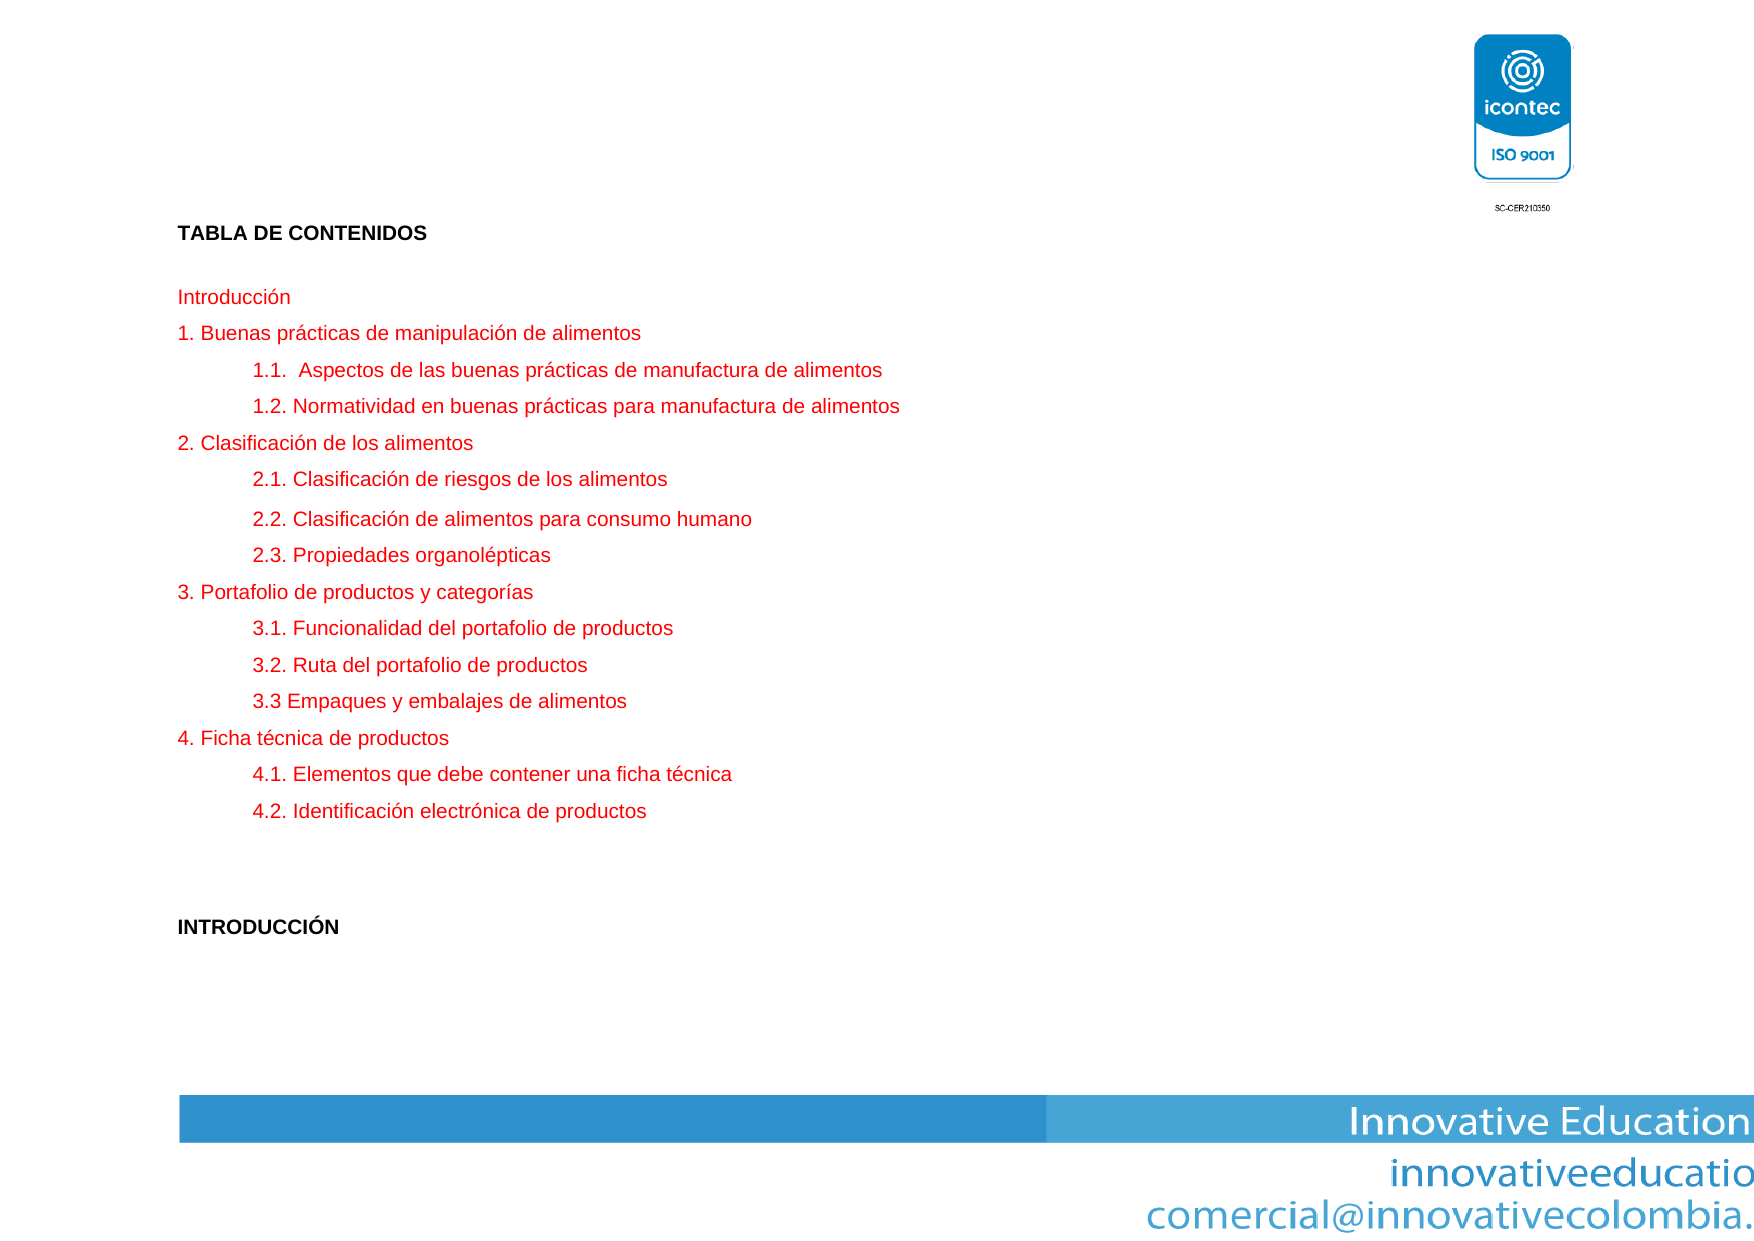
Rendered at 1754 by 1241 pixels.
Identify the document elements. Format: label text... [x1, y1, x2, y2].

text 2.2. Clasificación de alimentos para consumo humano [177, 507, 1577, 531]
text 3.2. Ruta del portafolio de productos [177, 653, 1577, 677]
text 3.1. Funcionalidad del portafolio de productos [177, 616, 1577, 640]
text 2.1. Clasificación de riesgos de los alimentos [177, 467, 1577, 491]
picture [179, 1093, 1754, 1239]
text 4.2. Identificación electrónica de productos [177, 798, 1577, 822]
text 1. Buenas prácticas de manipulación de alimentos [177, 321, 1577, 345]
picture [1471, 31, 1574, 214]
text 4.1. Elementos que debe contener una ficha técnica [177, 762, 1577, 786]
text 2. Clasificación de los alimentos [177, 430, 1577, 454]
text 3. Portafolio de productos y categorías [177, 580, 1577, 604]
text INTRODUCCIÓN [177, 915, 1577, 939]
text 4. Ficha técnica de productos [177, 726, 1577, 749]
text Introducción [177, 284, 1577, 308]
text 2.3. Propiedades organolépticas [177, 543, 1577, 567]
text 1.1. Aspectos de las buenas prácticas de manufactura de alimentos [177, 357, 1577, 381]
text 3.3 Empaques y embalajes de alimentos [177, 689, 1577, 713]
text TABLA DE CONTENIDOS [177, 221, 1577, 244]
text 1.2. Normatividad en buenas prácticas para manufactura de alimentos [177, 394, 1577, 418]
